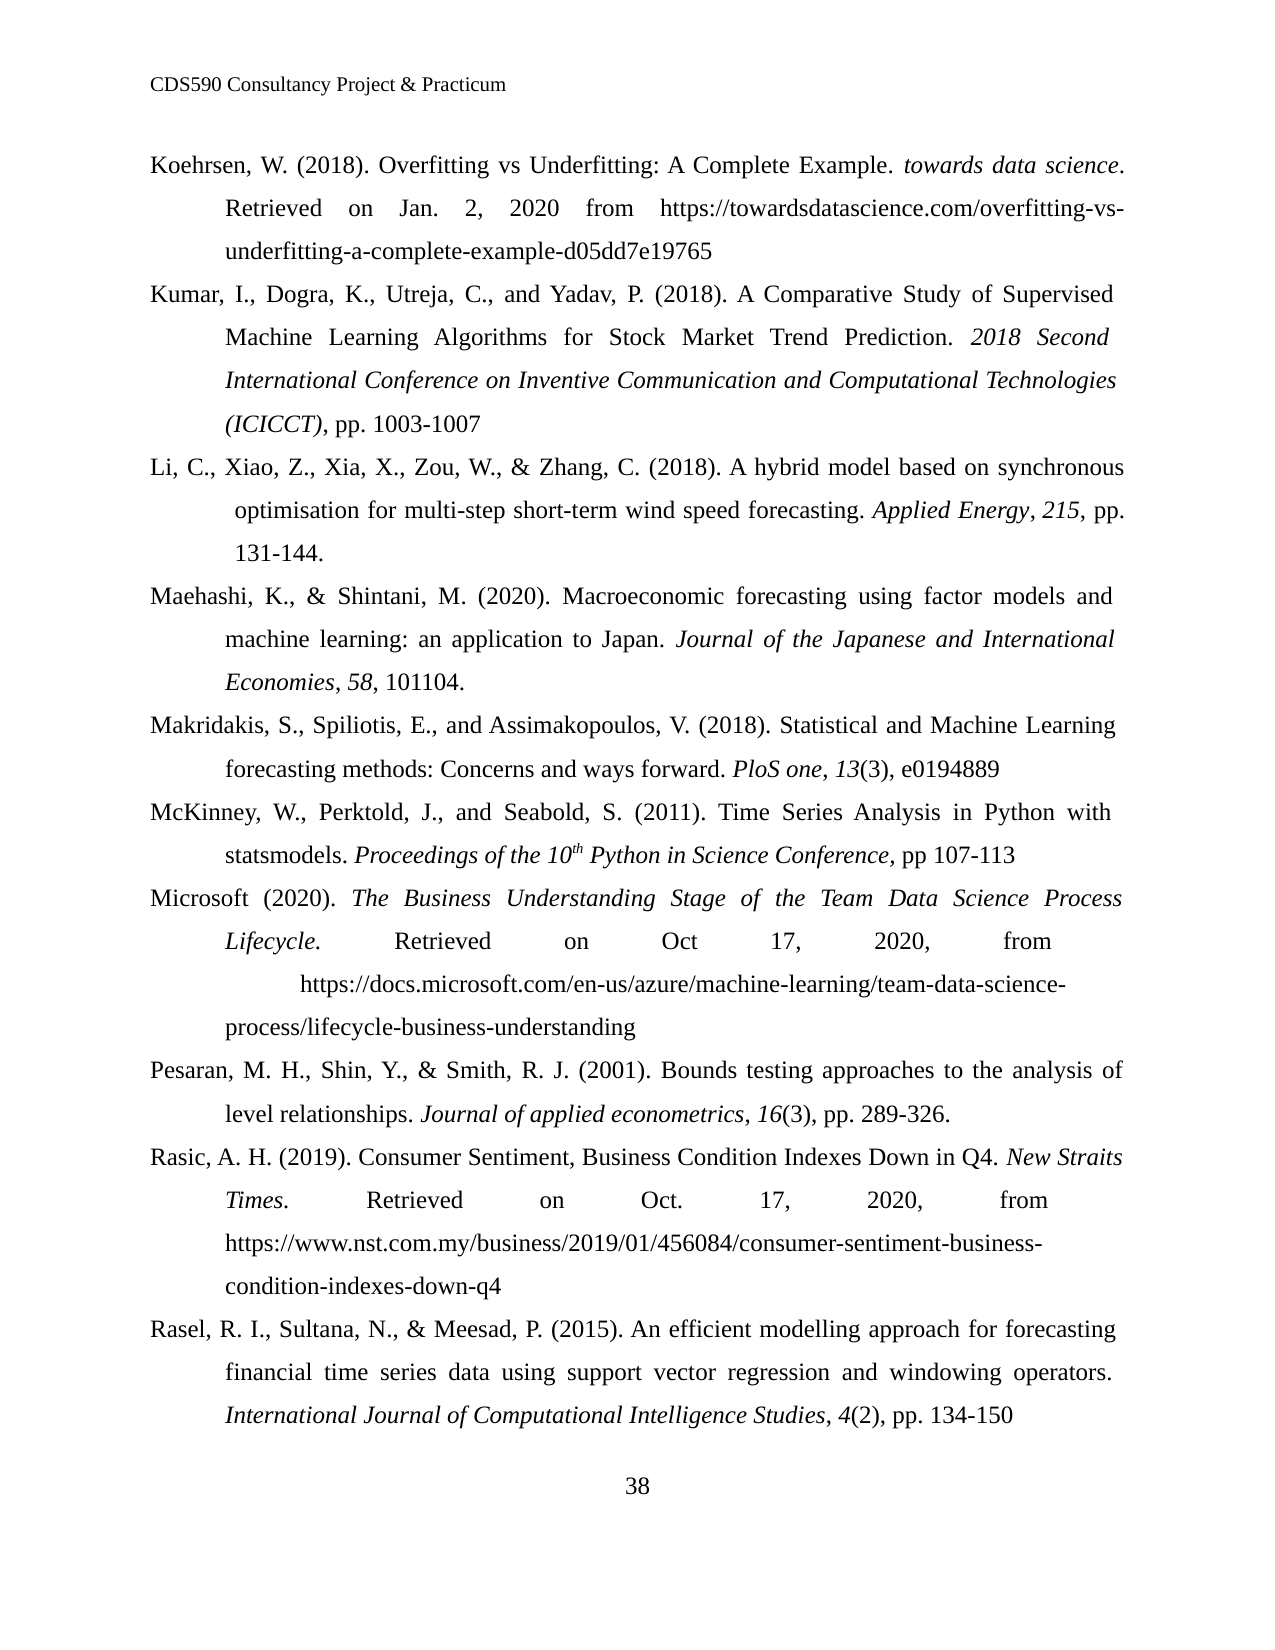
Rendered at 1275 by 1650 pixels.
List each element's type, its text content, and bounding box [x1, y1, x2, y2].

text Pesaran, M. H., Shin, Y., & Smith, R. J. (2001). Bounds testing approaches to the analysis of level relationships. Journal of applied econometrics, 16(3), pp. 289-326. [150, 1084, 1125, 1127]
text Koehrsen, W. (2018). Overfitting vs Underfitting: A Complete Example. towards data science. Retrieved on Jan. 2, 2020 from https://towardsdatascience.com/overfitting-vs-underfitting-a-complete-example-d05dd7e19765 [150, 150, 1125, 265]
text Microsoft (2020). The Business Understanding Stage of the Team Data Science Process Lifecycle. Retrieved on Oct 17, 2020, from https://docs.microsoft.com/en-us/azure/machine-learning/team-data-science-process/lifecycle-business-understanding [150, 883, 1125, 1041]
text Rasic, A. H. (2019). Consumer Sentiment, Business Condition Indexes Down in Q4. New Straits Times. Retrieved on Oct. 17, 2020, from https://www.nst.com.my/business/2019/01/456084/consumer-sentiment-business- condition-indexes-down-q4 [150, 1142, 1125, 1300]
text Kumar, I., Dogra, K., Utreja, C., and Yadav, P. (2018). A Comparative Study of Supervised Machine Learning Algorithms for Stock Market Trend Prediction. 2018 Second International Conference on Inventive Communication and Computational Technologies (ICICCT), pp. 1003-1007 [150, 279, 1125, 437]
text Rasel, R. I., Sultana, N., & Meesad, P. (2015). An efficient modelling approach for forecasting financial time series data using support vector regression and windowing operators. International Journal of Computational Intelligence Studies, 4(2), pp. 134-150 [150, 1314, 1125, 1429]
text Li, C., Xiao, Z., Xia, X., Zou, W., & Zhang, C. (2018). A hybrid model based on synchronous optimisation for multi-step short-term wind speed forecasting. Applied Energy, 215, pp. 131-144. [150, 481, 1125, 567]
text McKinney, W., Perktold, J., and Seabold, S. (2011). Time Series Analysis in Python with statsmodels. Proceedings of the 10th Python in Science Conference, pp 107-113 [150, 797, 1125, 869]
text Makridakis, S., Spiliotis, E., and Assimakopoulos, V. (2018). Statistical and Machine Learning forecasting methods: Concerns and ways forward. PloS one, 13(3), e0194889 [150, 711, 1125, 782]
text Maehashi, K., & Shintani, M. (2020). Macroeconomic forecasting using factor models and machine learning: an application to Japan. Journal of the Japanese and International Economies, 58, 101104. [150, 581, 1125, 696]
